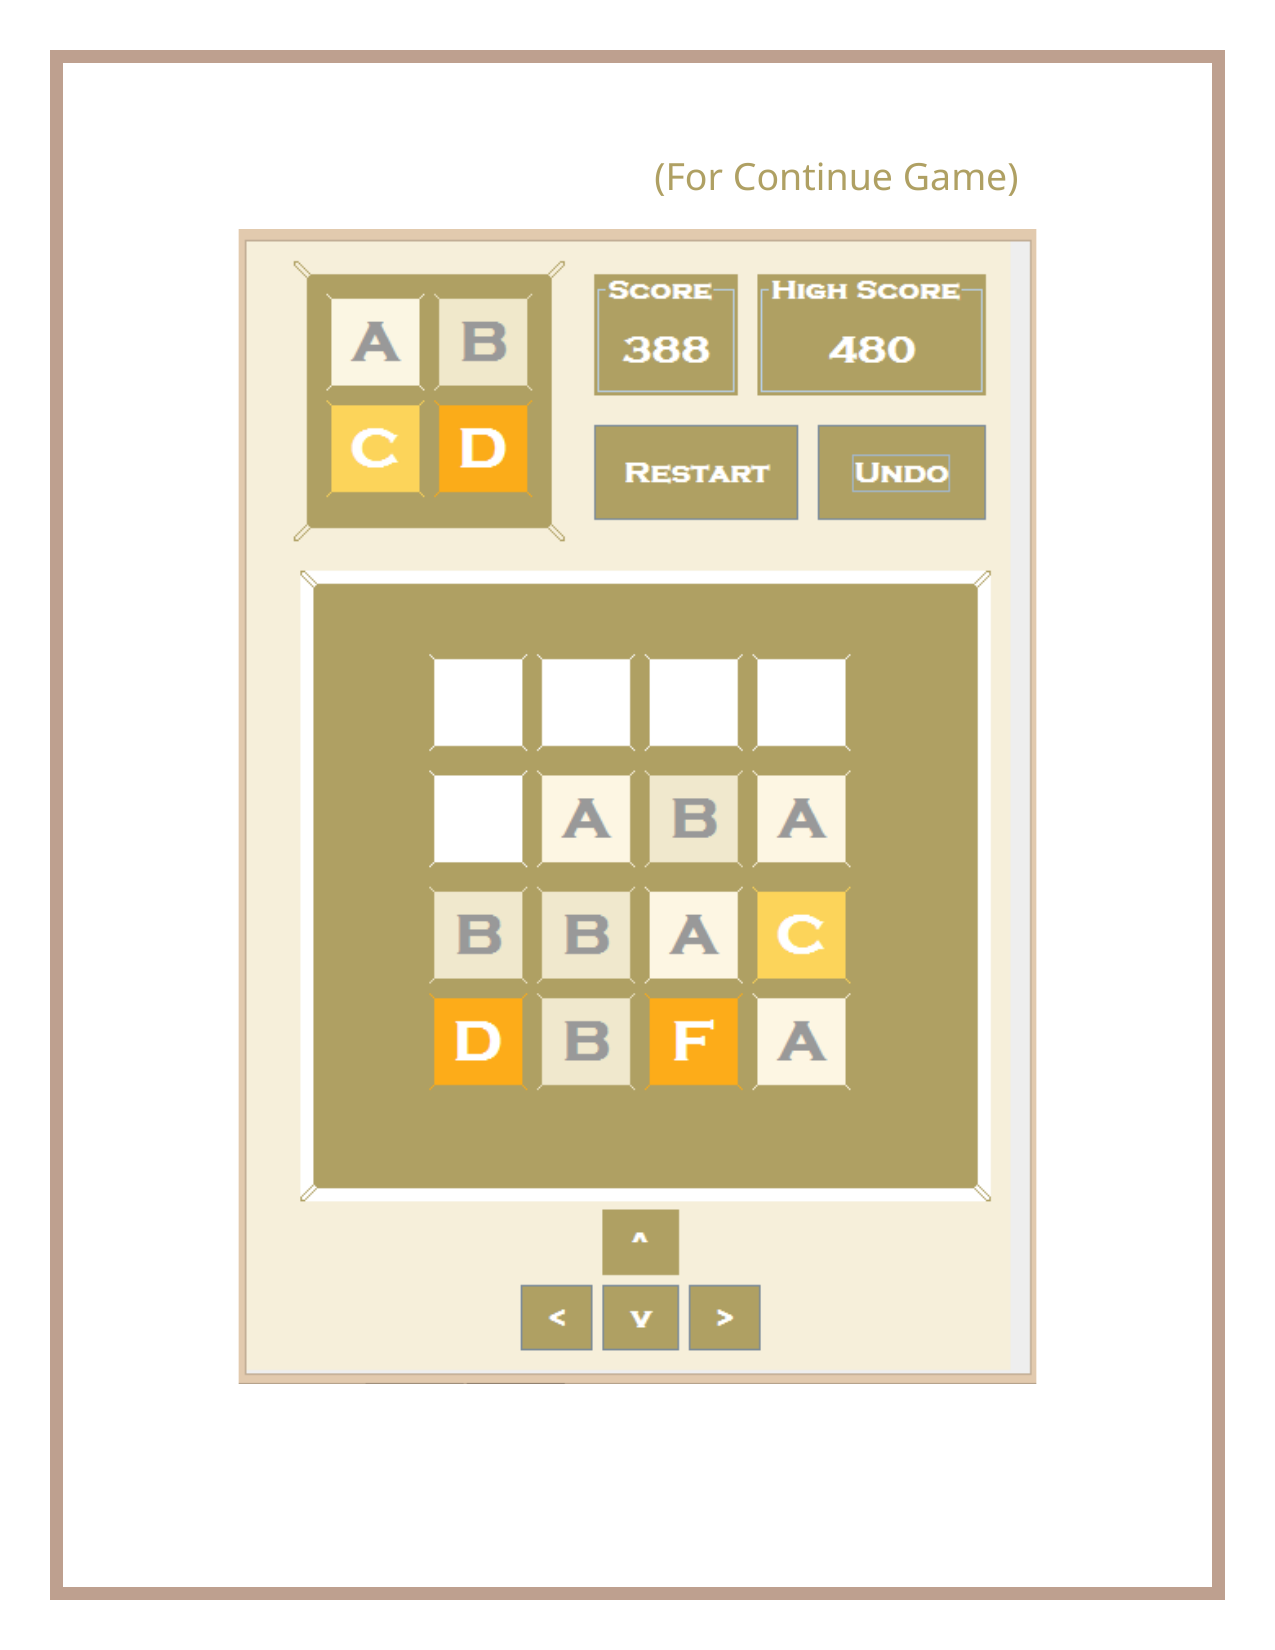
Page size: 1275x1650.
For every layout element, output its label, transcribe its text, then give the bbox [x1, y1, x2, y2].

text (For Continue Game) [150, 150, 1125, 201]
picture [238, 229, 1037, 1384]
